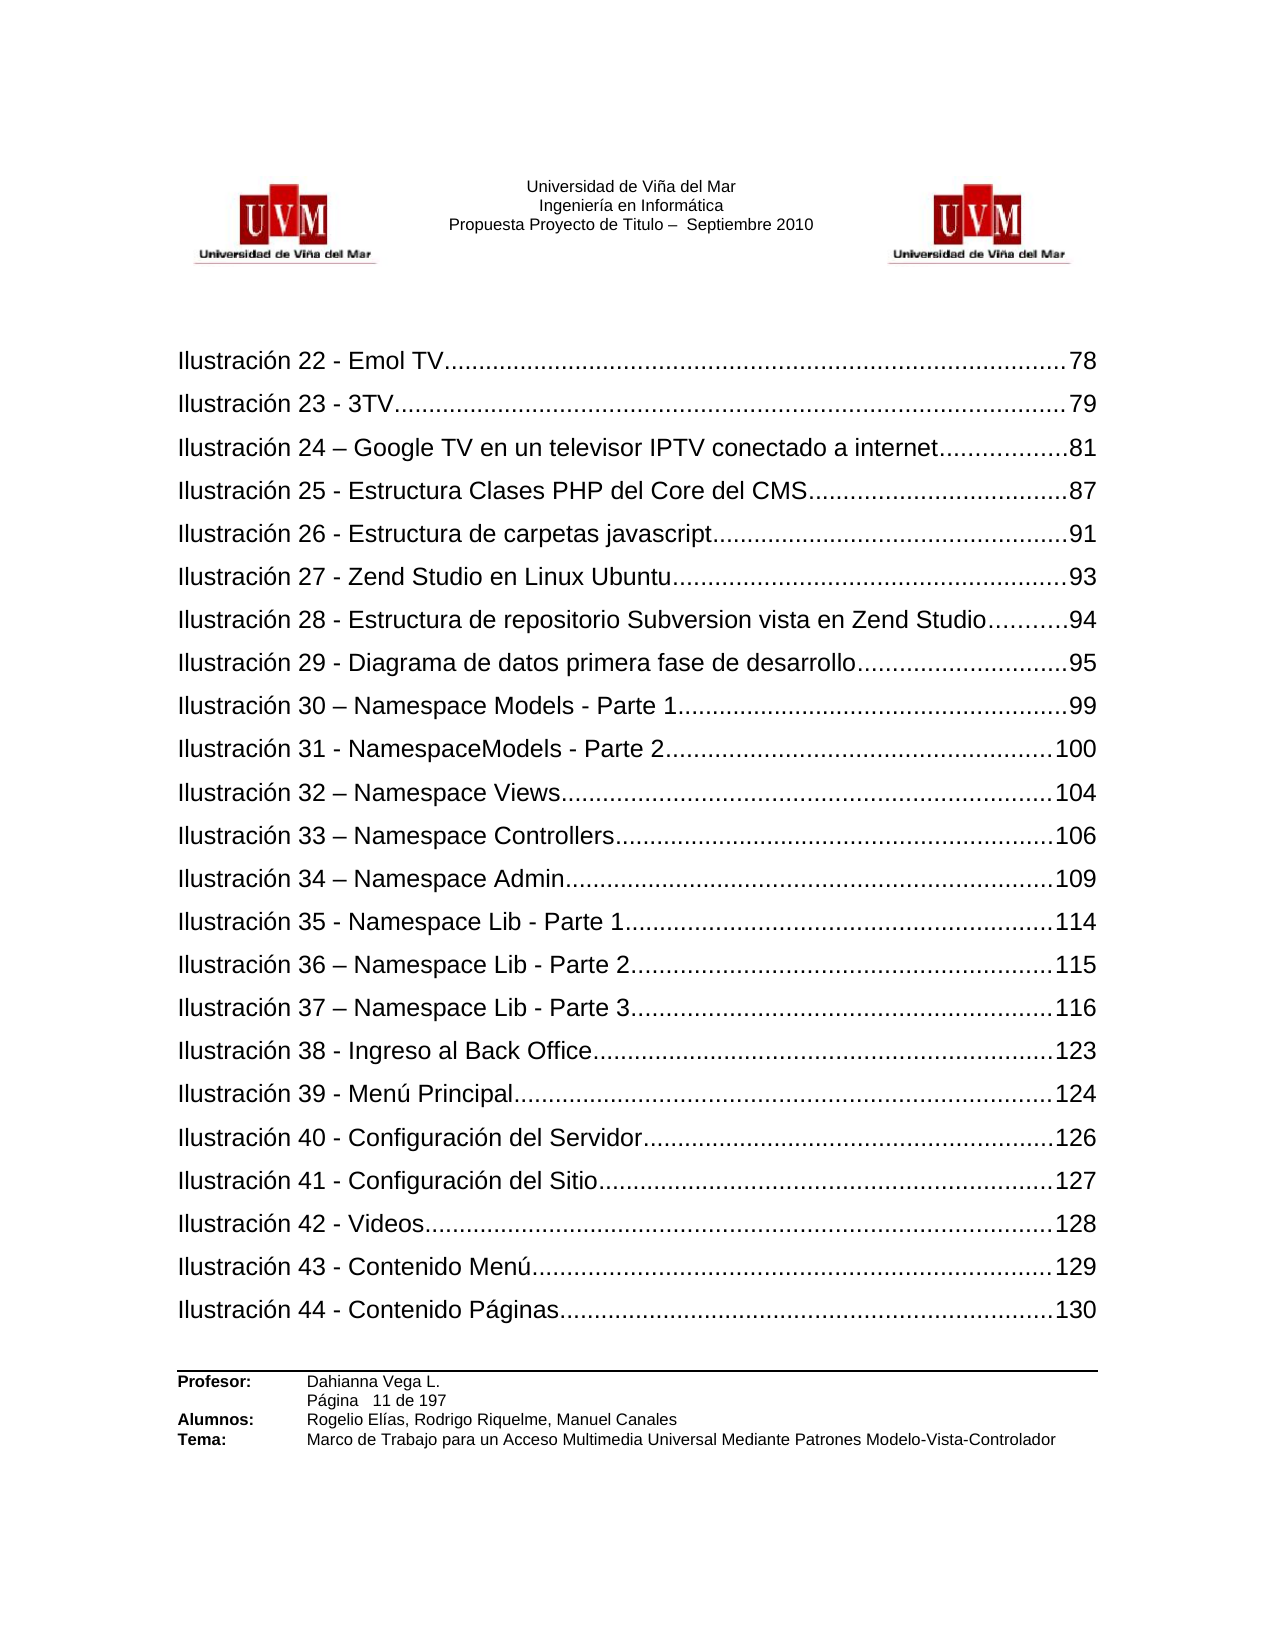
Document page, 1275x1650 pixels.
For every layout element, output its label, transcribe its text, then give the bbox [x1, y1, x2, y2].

text Ilustración 26 - Estructura de carpetas javascript 91 [177, 519, 1098, 548]
text Ilustración 39 - Menú Principal 124 [177, 1079, 1098, 1108]
text Ilustración 27 - Zend Studio en Linux Ubuntu 93 [177, 562, 1098, 591]
text Ilustración 29 - Diagrama de datos primera fase de desarrollo 95 [177, 648, 1098, 677]
text Ilustración 37 – Namespace Lib - Parte 3 116 [177, 993, 1098, 1022]
text Ilustración 35 - Namespace Lib - Parte 1 114 [177, 907, 1098, 936]
text Ilustración 23 - 3TV 79 [177, 389, 1098, 418]
text Ilustración 22 - Emol TV 78 [177, 346, 1098, 375]
text Ilustración 40 - Configuración del Servidor 126 [177, 1123, 1098, 1151]
picture [871, 176, 1084, 267]
picture [177, 176, 390, 267]
text Ilustración 38 - Ingreso al Back Office 123 [177, 1036, 1098, 1065]
text Ilustración 30 – Namespace Models - Parte 1 99 [177, 691, 1098, 720]
text Ilustración 31 - NamespaceModels - Parte 2 100 [177, 734, 1098, 763]
text Ilustración 28 - Estructura de repositorio Subversion vista en Zend Studio 94 [177, 605, 1098, 634]
text Ilustración 36 – Namespace Lib - Parte 2 115 [177, 950, 1098, 979]
text Ilustración 43 - Contenido Menú 129 [177, 1252, 1098, 1281]
text Ilustración 24 – Google TV en un televisor IPTV conectado a internet 81 [177, 433, 1098, 461]
text Ilustración 42 - Videos 128 [177, 1209, 1098, 1238]
text Ilustración 34 – Namespace Admin 109 [177, 864, 1098, 893]
text Ilustración 25 - Estructura Clases PHP del Core del CMS 87 [177, 476, 1098, 504]
text Ilustración 44 - Contenido Páginas 130 [177, 1295, 1098, 1324]
text Ilustración 41 - Configuración del Sitio 127 [177, 1166, 1098, 1194]
text Ilustración 32 – Namespace Views 104 [177, 778, 1098, 806]
text Ilustración 33 – Namespace Controllers 106 [177, 821, 1098, 849]
